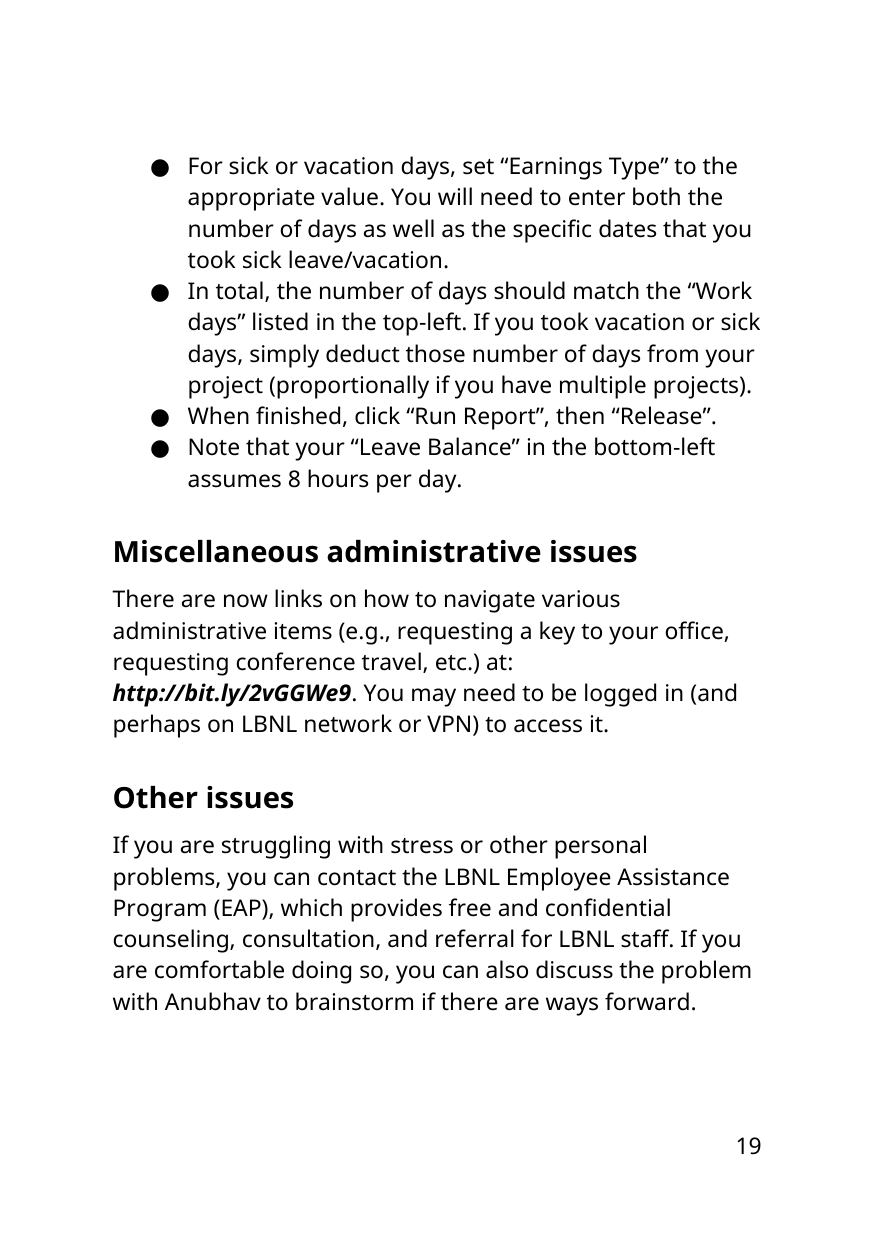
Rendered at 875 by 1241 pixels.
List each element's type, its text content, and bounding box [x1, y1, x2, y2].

list When finished, click “Run Report”, then “Release”. [150, 400, 762, 431]
list In total, the number of days should match the “Work days” listed in the top-left. If you took vacation or sick days, simply deduct those number of days from your project (proportionally if you have multiple projects). [150, 275, 762, 400]
text There are now links on how to navigate various administrative items (e.g., requesting a key to your office, requesting conference travel, etc.) at: http://bit.ly/2vGGWe9. You may need to be logged in (and perhaps on LBNL network or VPN) to access it. [112, 583, 762, 740]
list Note that your “Leave Balance” in the bottom-left assumes 8 hours per day. [150, 431, 762, 494]
subtitle Miscellaneous administrative issues [112, 531, 762, 571]
list For sick or vacation days, set “Earnings Type” to the appropriate value. You will need to enter both the number of days as well as the specific dates that you took sick leave/vacation. [150, 150, 762, 275]
text If you are struggling with stress or other personal problems, you can contact the LBNL Employee Assistance Program (EAP), which provides free and confidential counseling, consultation, and referral for LBNL staff. If you are comfortable doing so, you can also discuss the problem with Anubhav to brainstorm if there are ways forward. [112, 829, 762, 1017]
subtitle Other issues [112, 777, 762, 817]
